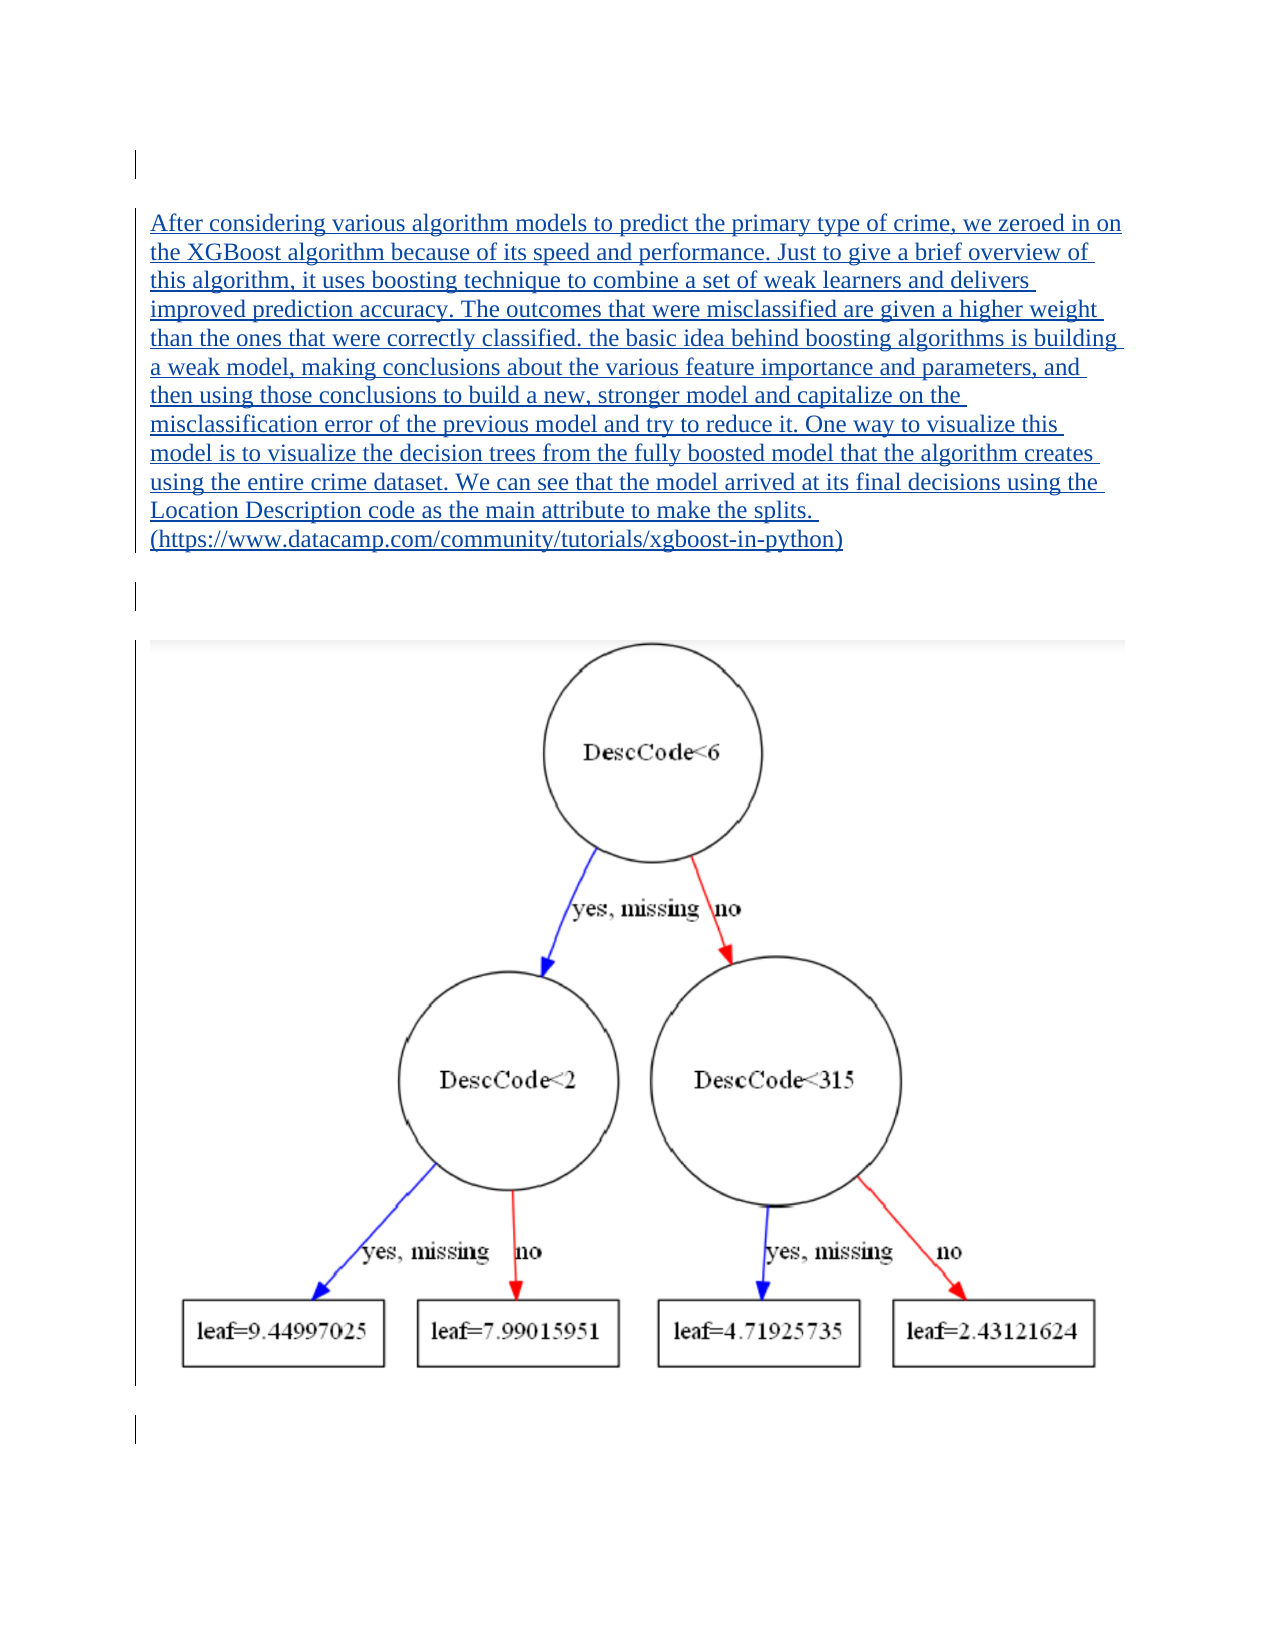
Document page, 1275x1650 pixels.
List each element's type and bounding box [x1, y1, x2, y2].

picture [150, 640, 1125, 1387]
